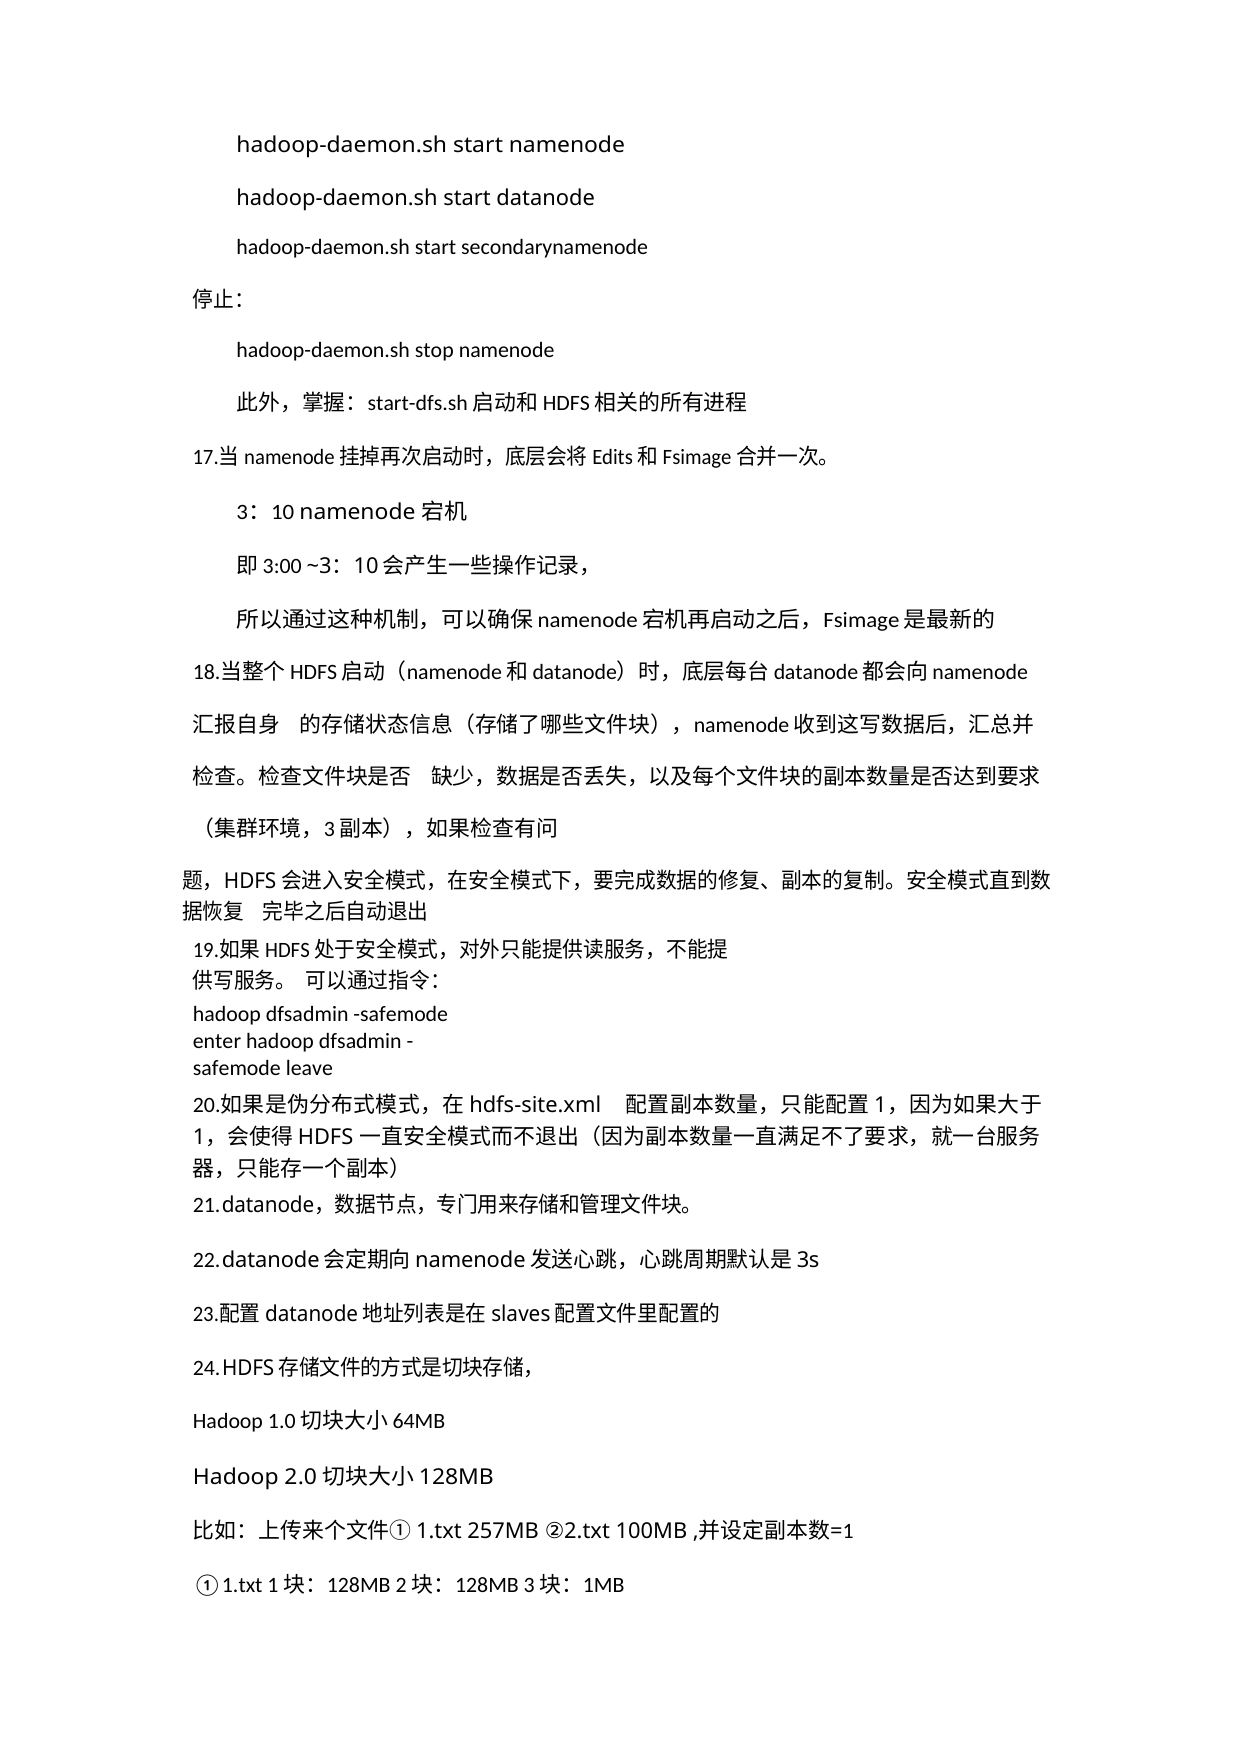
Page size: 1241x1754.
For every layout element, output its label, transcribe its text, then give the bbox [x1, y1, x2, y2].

subtitle 比如：上传来个文件①1.txt 257MB ②2.txt 100MB ,并设定副本数=1 [193, 1513, 1058, 1544]
text 所以通过这种机制，可以确保namenode宕机再启动之后，Fsimage是最新的 18.当整个HDFS启动（namenode和datanode）时，底层每台datanode都会向namenode汇报自身 的存储状态信息（存储了哪些文件块），namenode收到这写数据后，汇总并检查。检查文件块是否 缺少，数据是否丢失，以及每个文件块的副本数量是否达到要求（集群环境，3副本），如果检查有问 [193, 602, 1046, 843]
text 停止： [192, 282, 1058, 314]
text Hadoop 2.0 切块大小128MB [193, 1459, 1058, 1490]
text 17.当namenode挂掉再次启动时，底层会将Edits和Fsimage合并一次。 [192, 439, 1058, 470]
text 19.如果HDFS处于安全模式，对外只能提供读服务，不能提供写服务。 可以通过指令： [193, 932, 742, 995]
text hadoop dfsadmin -safemode enter hadoop dfsadmin -safemode leave [193, 1000, 499, 1080]
subtitle datanode，数据节点，专门用来存储和管理文件块。 [193, 1187, 1058, 1218]
text Hadoop 1.0 切块大小64MB [193, 1403, 1058, 1435]
text 3：10 namenode 宕机 [192, 494, 1058, 526]
subtitle 即3:00 ~3：10会产生一些操作记录， [192, 548, 1058, 580]
text hadoop-daemon.sh start namenode [192, 129, 1058, 159]
list HDFS存储文件的方式是切块存储， [193, 1349, 1058, 1381]
subtitle 23.配置datanode地址列表是在slaves配置文件里配置的 [193, 1296, 1058, 1328]
subtitle 题，HDFS会进入安全模式，在安全模式下，要完成数据的修复、副本的复制。安全模式直到数据恢复 完毕之后自动退出 [182, 863, 1053, 926]
text hadoop-daemon.sh start secondarynamenode [192, 233, 1058, 260]
text 20.如果是伪分布式模式，在hdfs-site.xml 配置副本数量，只能配置1，因为如果大于1，会使得HDFS 一直安全模式而不退出（因为副本数量一直满足不了要求，就一台服务器，只能存一个副本） [193, 1087, 1042, 1182]
text ①1.txt 1块：128MB 2块：128MB 3块：1MB [193, 1567, 1058, 1598]
text hadoop-daemon.sh stop namenode [192, 336, 1058, 363]
subtitle hadoop-daemon.sh start datanode [192, 182, 1058, 211]
text 此外，掌握：start-dfs.sh 启动和HDFS相关的所有进程 [192, 385, 1058, 417]
list datanode会定期向namenode发送心跳，心跳周期默认是3s [193, 1242, 1058, 1274]
